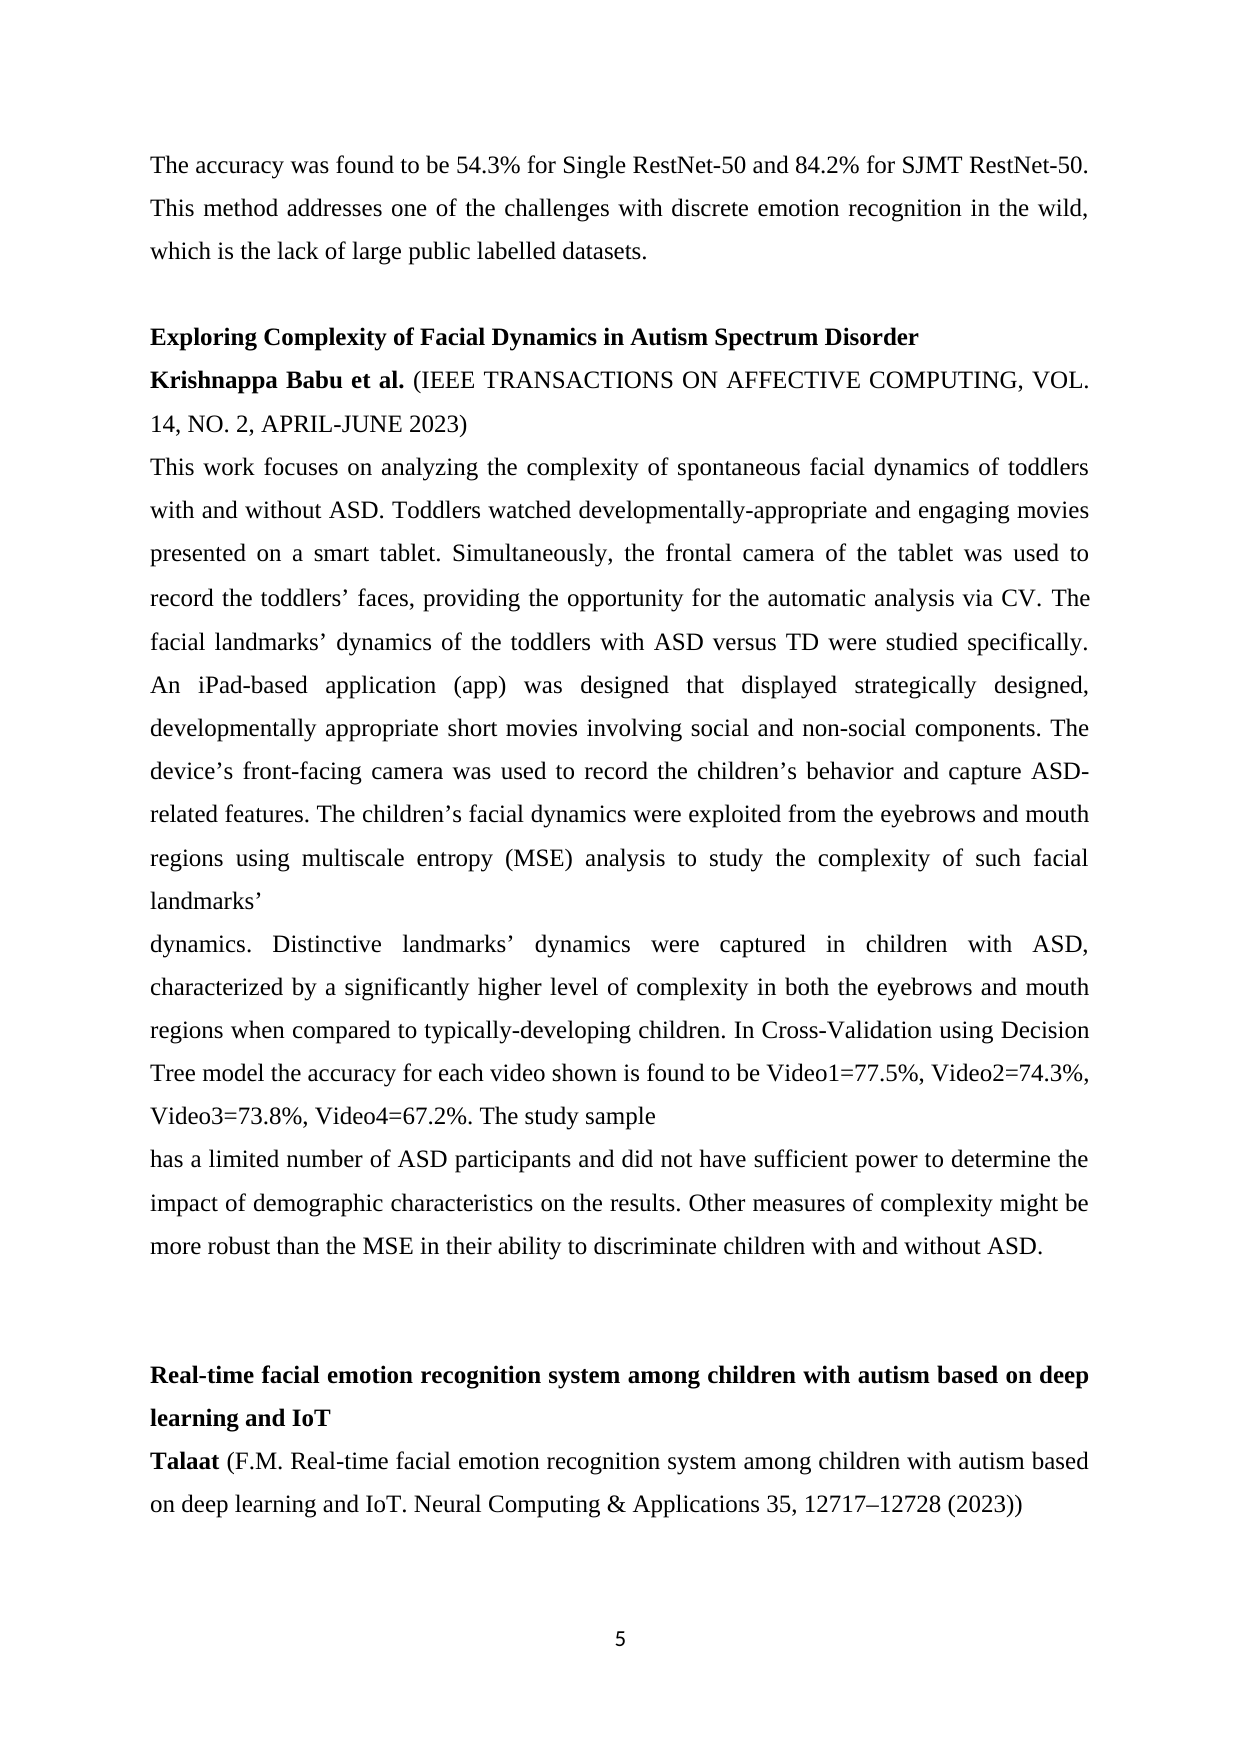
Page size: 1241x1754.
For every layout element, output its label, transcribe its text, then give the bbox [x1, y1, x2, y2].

text Talaat (F.M. Real-time facial emotion recognition system among children with autism based on deep learning and IoT. Neural Computing & Applications 35, 12717–12728 (2023)) [150, 1446, 1090, 1518]
text Exploring Complexity of Facial Dynamics in Autism Spectrum Disorder [150, 322, 1090, 351]
text has a limited number of ASD participants and did not have sufficient power to determine the impact of demographic characteristics on the results. Other measures of complexity might be more robust than the MSE in their ability to discriminate children with and without ASD. [150, 1144, 1090, 1259]
text Krishnappa Babu et al. (IEEE TRANSACTIONS ON AFFECTIVE COMPUTING, VOL. 14, NO. 2, APRIL-JUNE 2023) [150, 366, 1090, 437]
text Real-time facial emotion recognition system among children with autism based on deep learning and IoT [150, 1360, 1090, 1432]
text This work focuses on analyzing the complexity of spontaneous facial dynamics of toddlers with and without ASD. Toddlers watched developmentally-appropriate and engaging movies presented on a smart tablet. Simultaneously, the frontal camera of the tablet was used to record the toddlers’ faces, providing the opportunity for the automatic analysis via CV. The facial landmarks’ dynamics of the toddlers with ASD versus TD were studied specifically. An iPad-based application (app) was designed that displayed strategically designed, developmentally appropriate short movies involving social and non-social components. The device’s front-facing camera was used to record the children’s behavior and capture ASD-related features. The children’s facial dynamics were exploited from the eyebrows and mouth regions using multiscale entropy (MSE) analysis to study the complexity of such facial landmarks’ [150, 452, 1090, 914]
text The accuracy was found to be 54.3% for Single RestNet-50 and 84.2% for SJMT RestNet-50. This method addresses one of the challenges with discrete emotion recognition in the wild, which is the lack of large public labelled datasets. [150, 150, 1090, 265]
text dynamics. Distinctive landmarks’ dynamics were captured in children with ASD, characterized by a significantly higher level of complexity in both the eyebrows and mouth regions when compared to typically-developing children. In Cross-Validation using Decision Tree model the accuracy for each video shown is found to be Video1=77.5%, Video2=74.3%, Video3=73.8%, Video4=67.2%. The study sample [150, 929, 1090, 1130]
